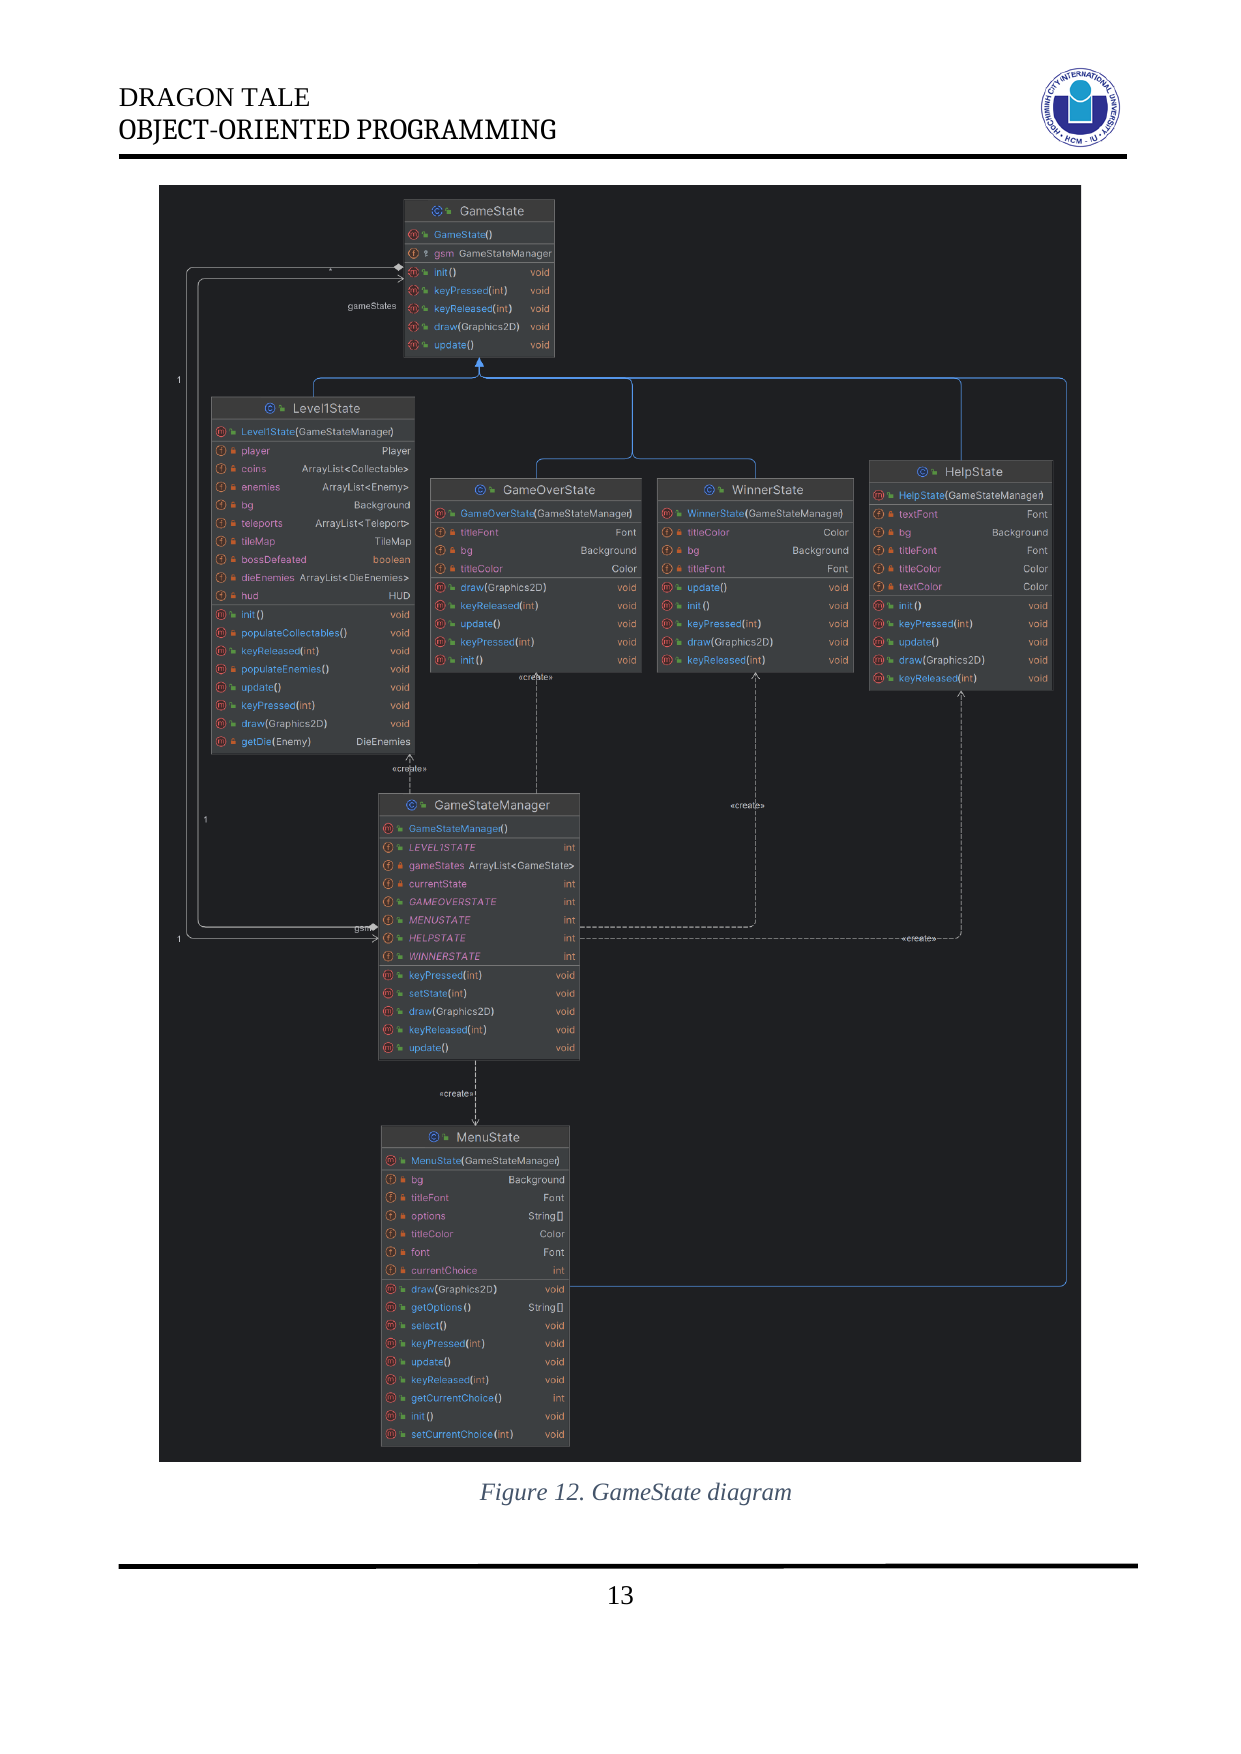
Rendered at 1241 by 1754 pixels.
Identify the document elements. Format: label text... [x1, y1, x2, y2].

picture [1038, 66, 1122, 149]
picture [159, 185, 1082, 1462]
text Figure 12. GameState diagram [118, 1477, 1122, 1506]
